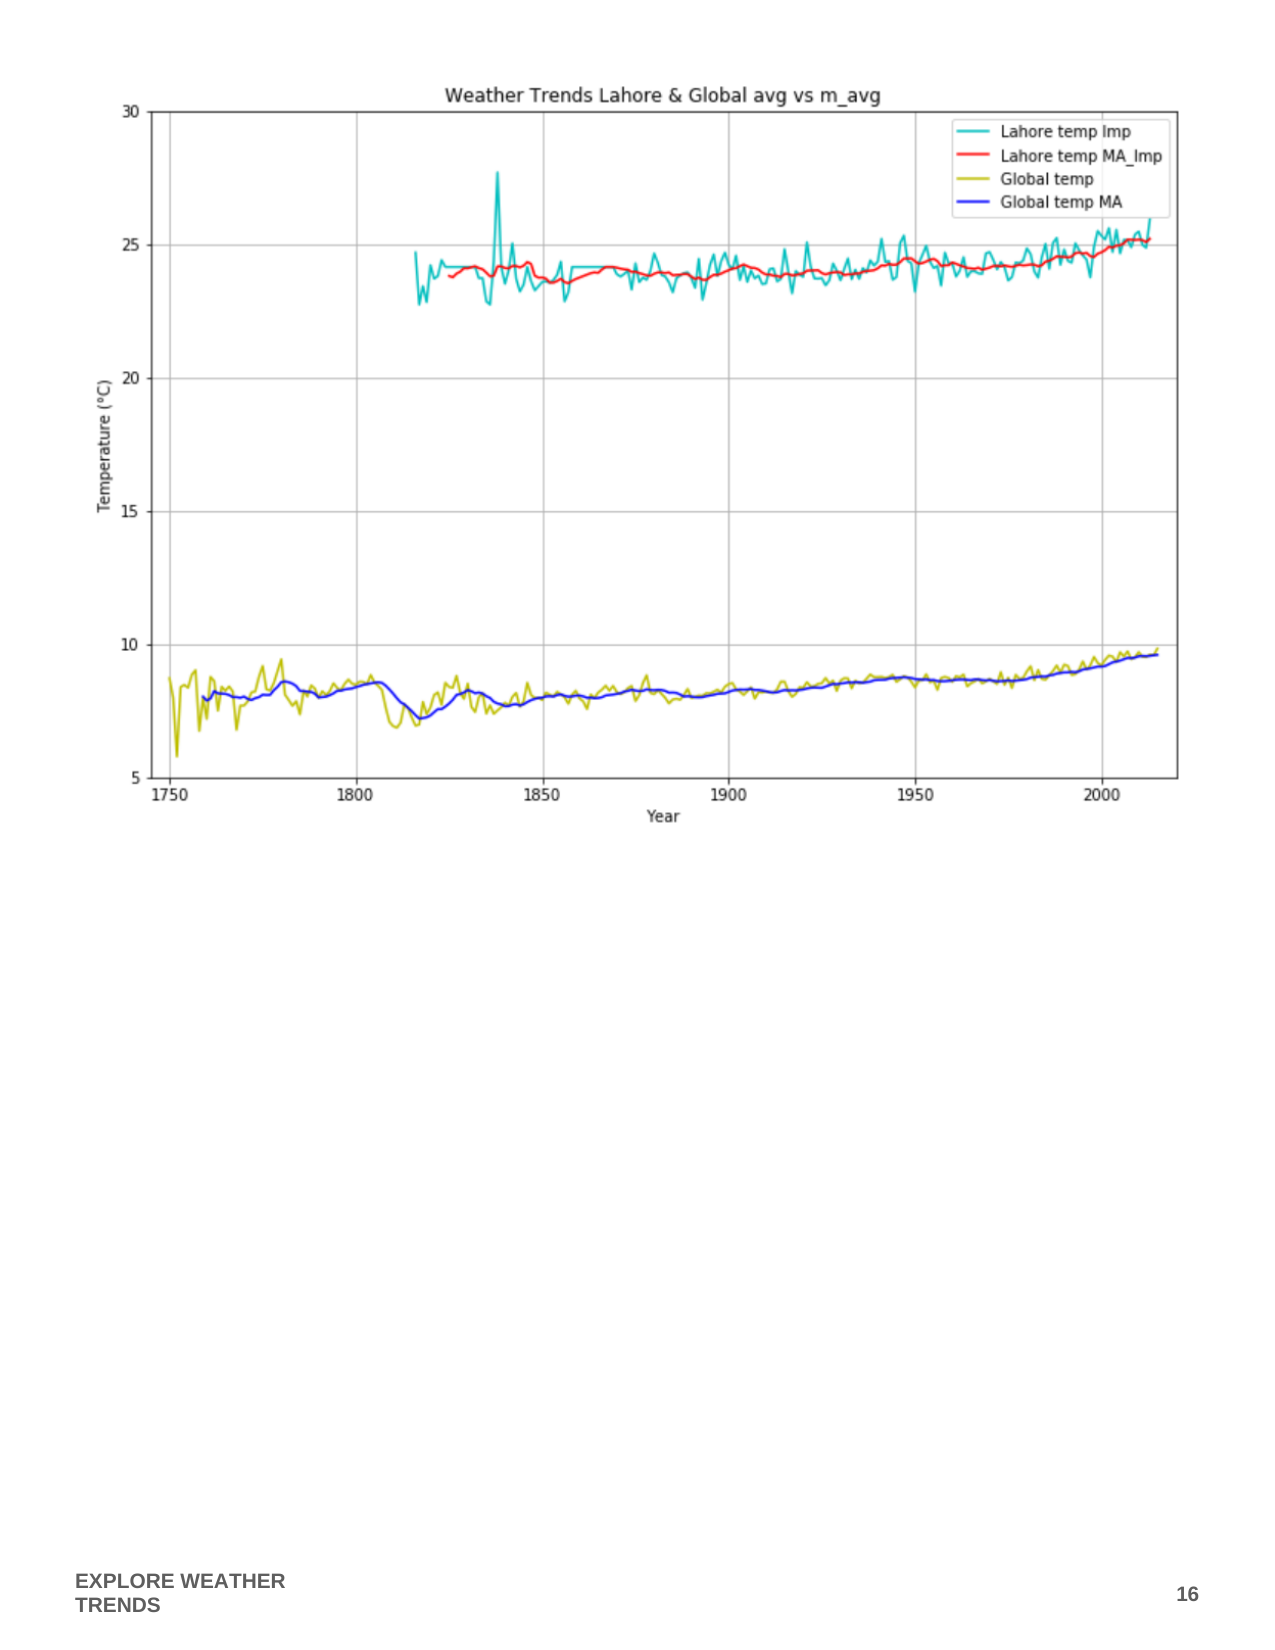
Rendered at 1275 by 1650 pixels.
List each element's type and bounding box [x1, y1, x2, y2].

table_cell [75, 78, 1196, 873]
picture [82, 78, 1190, 843]
